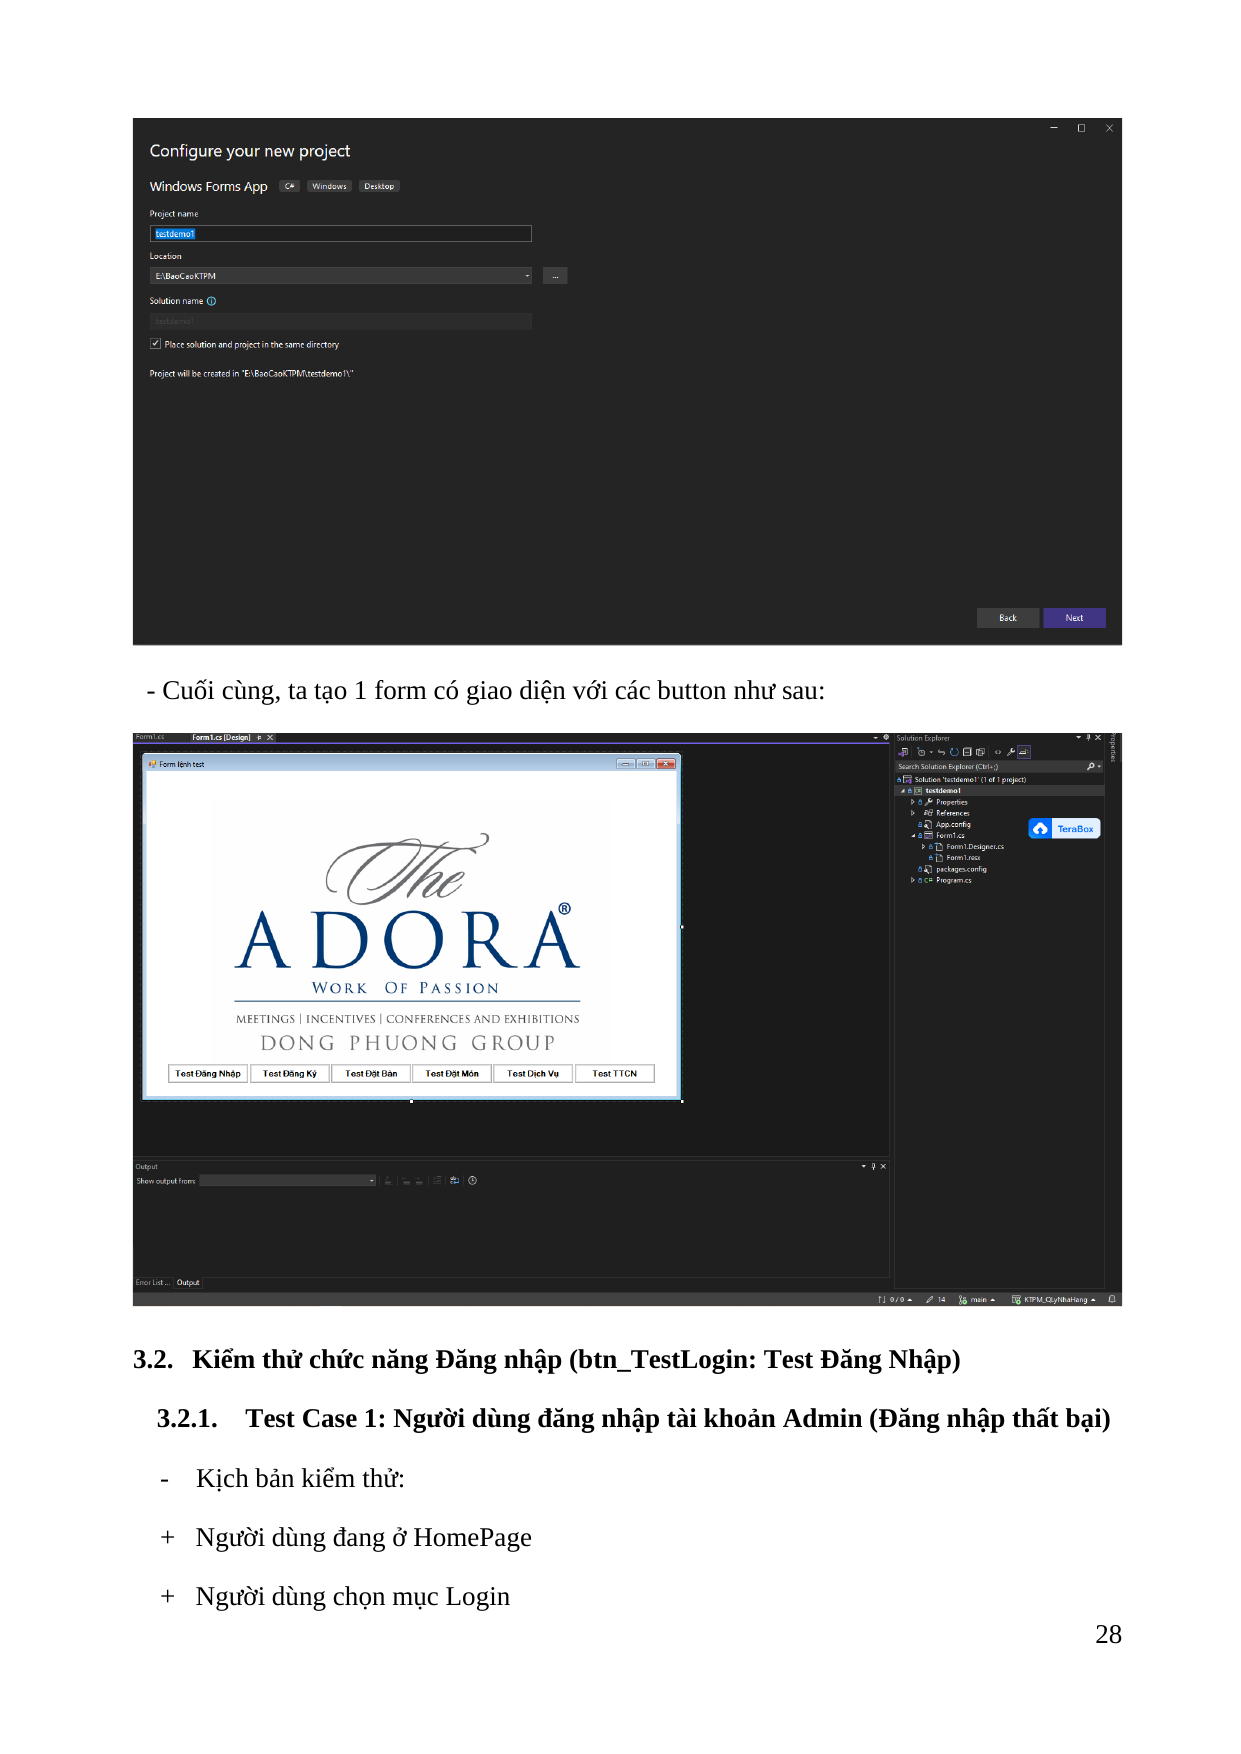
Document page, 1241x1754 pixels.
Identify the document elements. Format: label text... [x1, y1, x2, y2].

text + Người dùng đang ở HomePage [133, 1521, 1122, 1552]
picture [132, 118, 1123, 646]
picture [132, 733, 1123, 1307]
subtitle Kiểm thử chức năng Đăng nhập (btn_TestLogin: Test Đăng Nhập) [133, 1343, 1122, 1374]
subtitle Test Case 1: Người dùng đăng nhập tài khoản Admin (Đăng nhập thất bại) [157, 1402, 1122, 1434]
text - Kịch bản kiểm thử: [133, 1462, 1122, 1493]
text - Cuối cùng, ta tạo 1 form có giao diện với các button như sau: [133, 674, 1122, 705]
text + Người dùng chọn mục Login [133, 1580, 1122, 1611]
